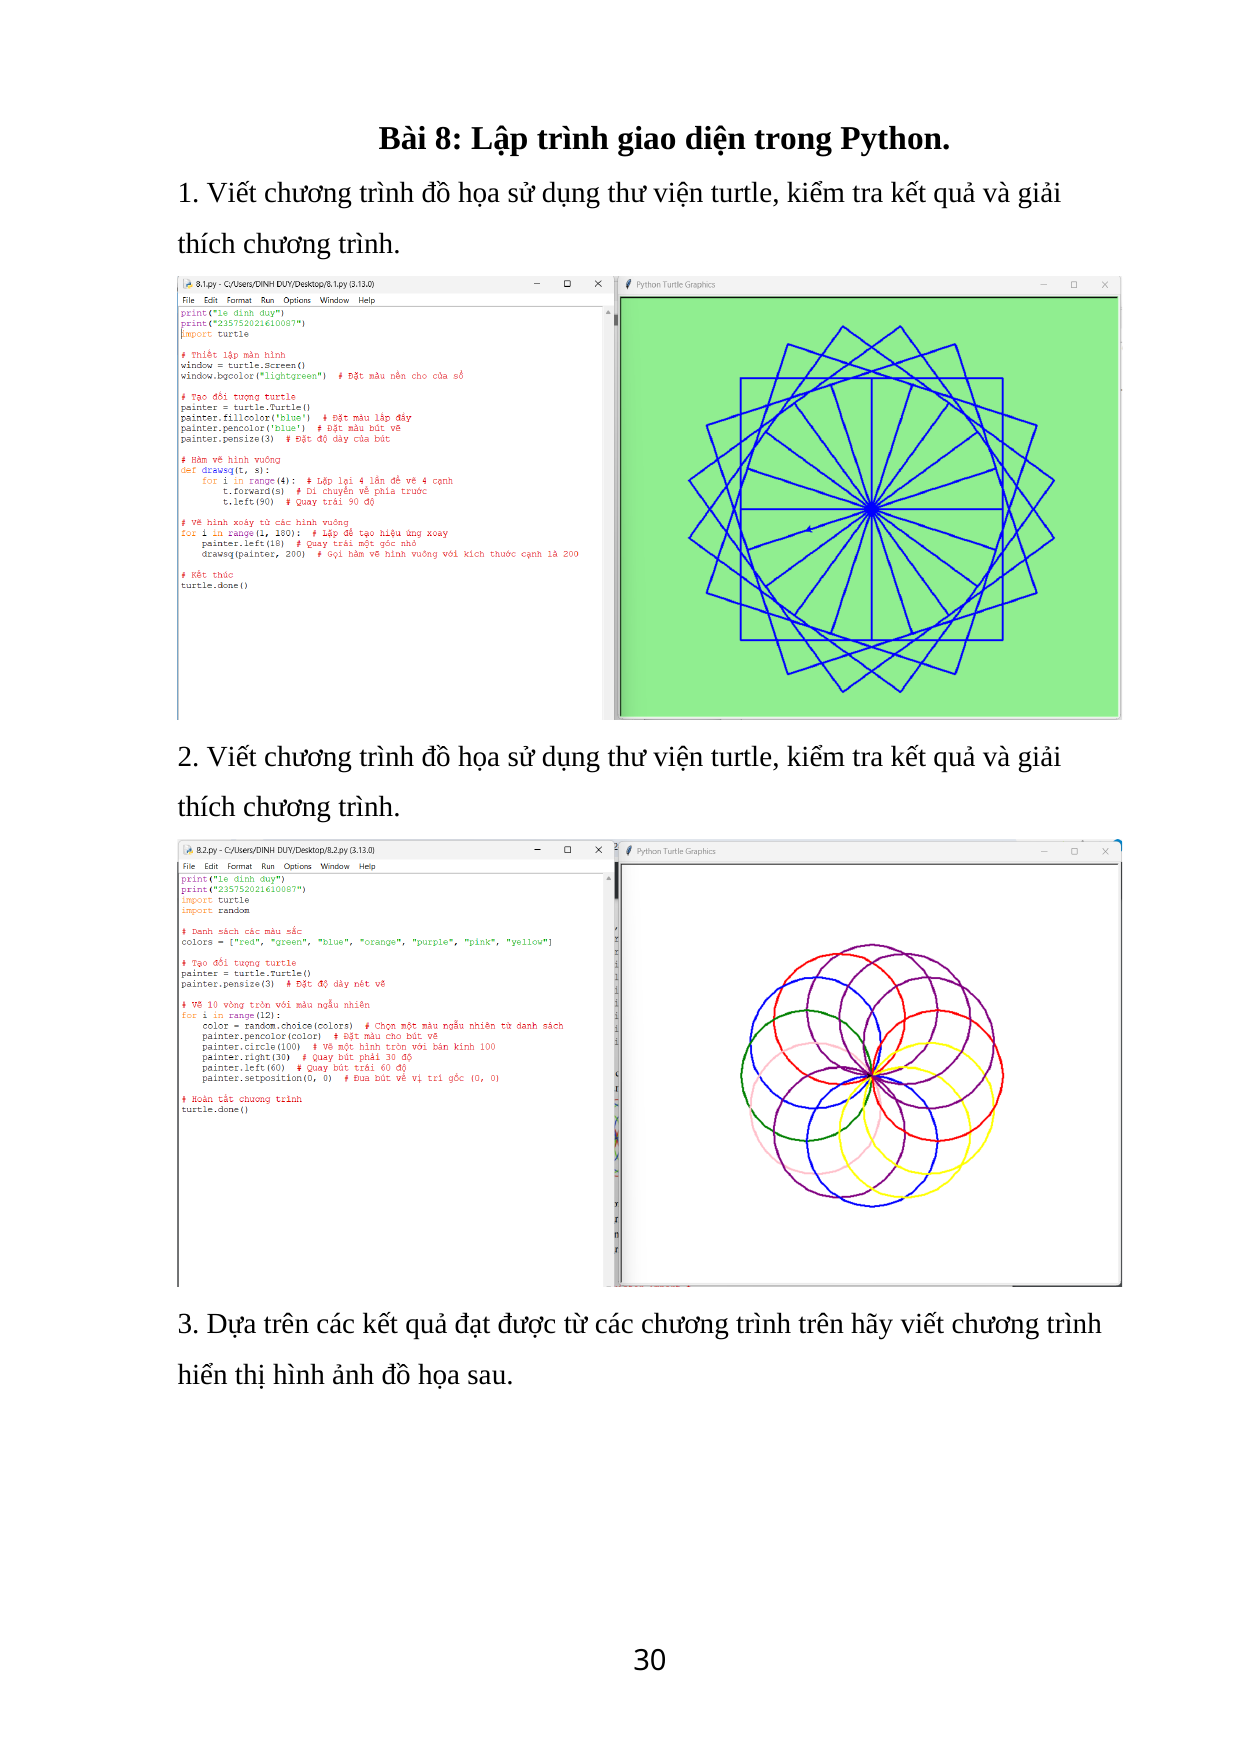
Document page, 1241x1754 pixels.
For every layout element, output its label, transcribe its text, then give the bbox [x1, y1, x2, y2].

text 3. Dựa trên các kết quả đạt được từ các chương trình trên hãy viết chương trình hiển thị hình ảnh đồ họa sau. [177, 1306, 1122, 1390]
subtitle Bài 8: Lập trình giao diện trong Python. [207, 118, 1122, 156]
text 2. Viết chương trình đồ họa sử dụng thư viện turtle, kiểm tra kết quả và giải thích chương trình. [177, 739, 1122, 823]
text 1. Viết chương trình đồ họa sử dụng thư viện turtle, kiểm tra kết quả và giải thích chương trình. [177, 176, 1122, 259]
picture [177, 839, 1123, 1287]
picture [177, 276, 1123, 720]
